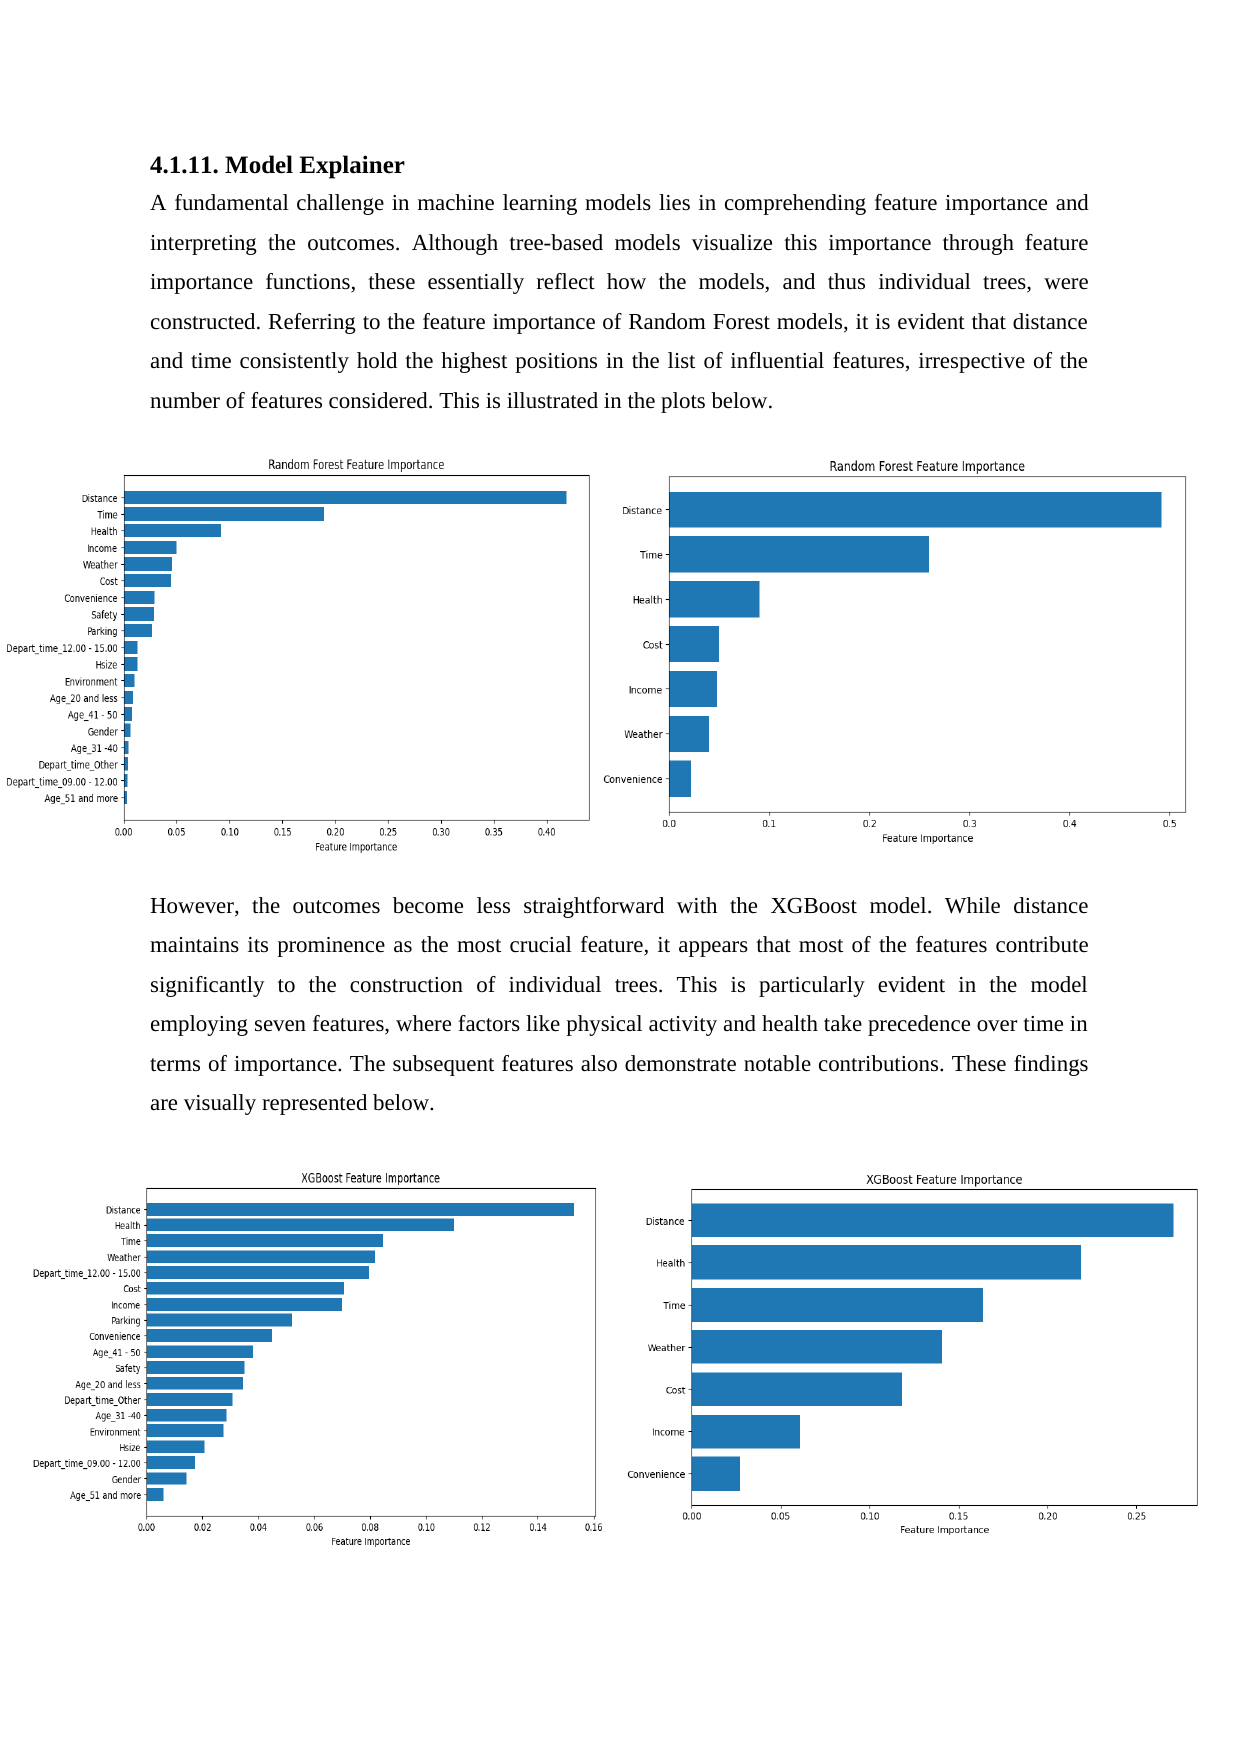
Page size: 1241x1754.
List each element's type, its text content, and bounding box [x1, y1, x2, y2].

picture [596, 453, 1192, 850]
picture [0, 452, 594, 859]
picture [27, 1165, 608, 1553]
subtitle 4.1.11. Model Explainer [150, 150, 1090, 179]
text A fundamental challenge in machine learning models lies in comprehending feature importance and interpreting the outcomes. Although tree-based models visualize this importance through feature importance functions, these essentially reflect how the models, and thus individual trees, were constructed. Referring to the feature importance of Random Forest models, it is evident that distance and time consistently hold the highest positions in the list of influential features, irrespective of the number of features considered. This is illustrated in the plots below. [150, 189, 1090, 413]
picture [620, 1167, 1203, 1541]
text However, the outcomes become less straightforward with the XGBoost model. While distance maintains its prominence as the most crucial feature, it appears that most of the features contribute significantly to the construction of individual trees. This is particularly evident in the model employing seven features, where factors like physical activity and health take precedence over time in terms of importance. The subsequent features also demonstrate notable contributions. These findings are visually represented below. [150, 892, 1090, 1116]
